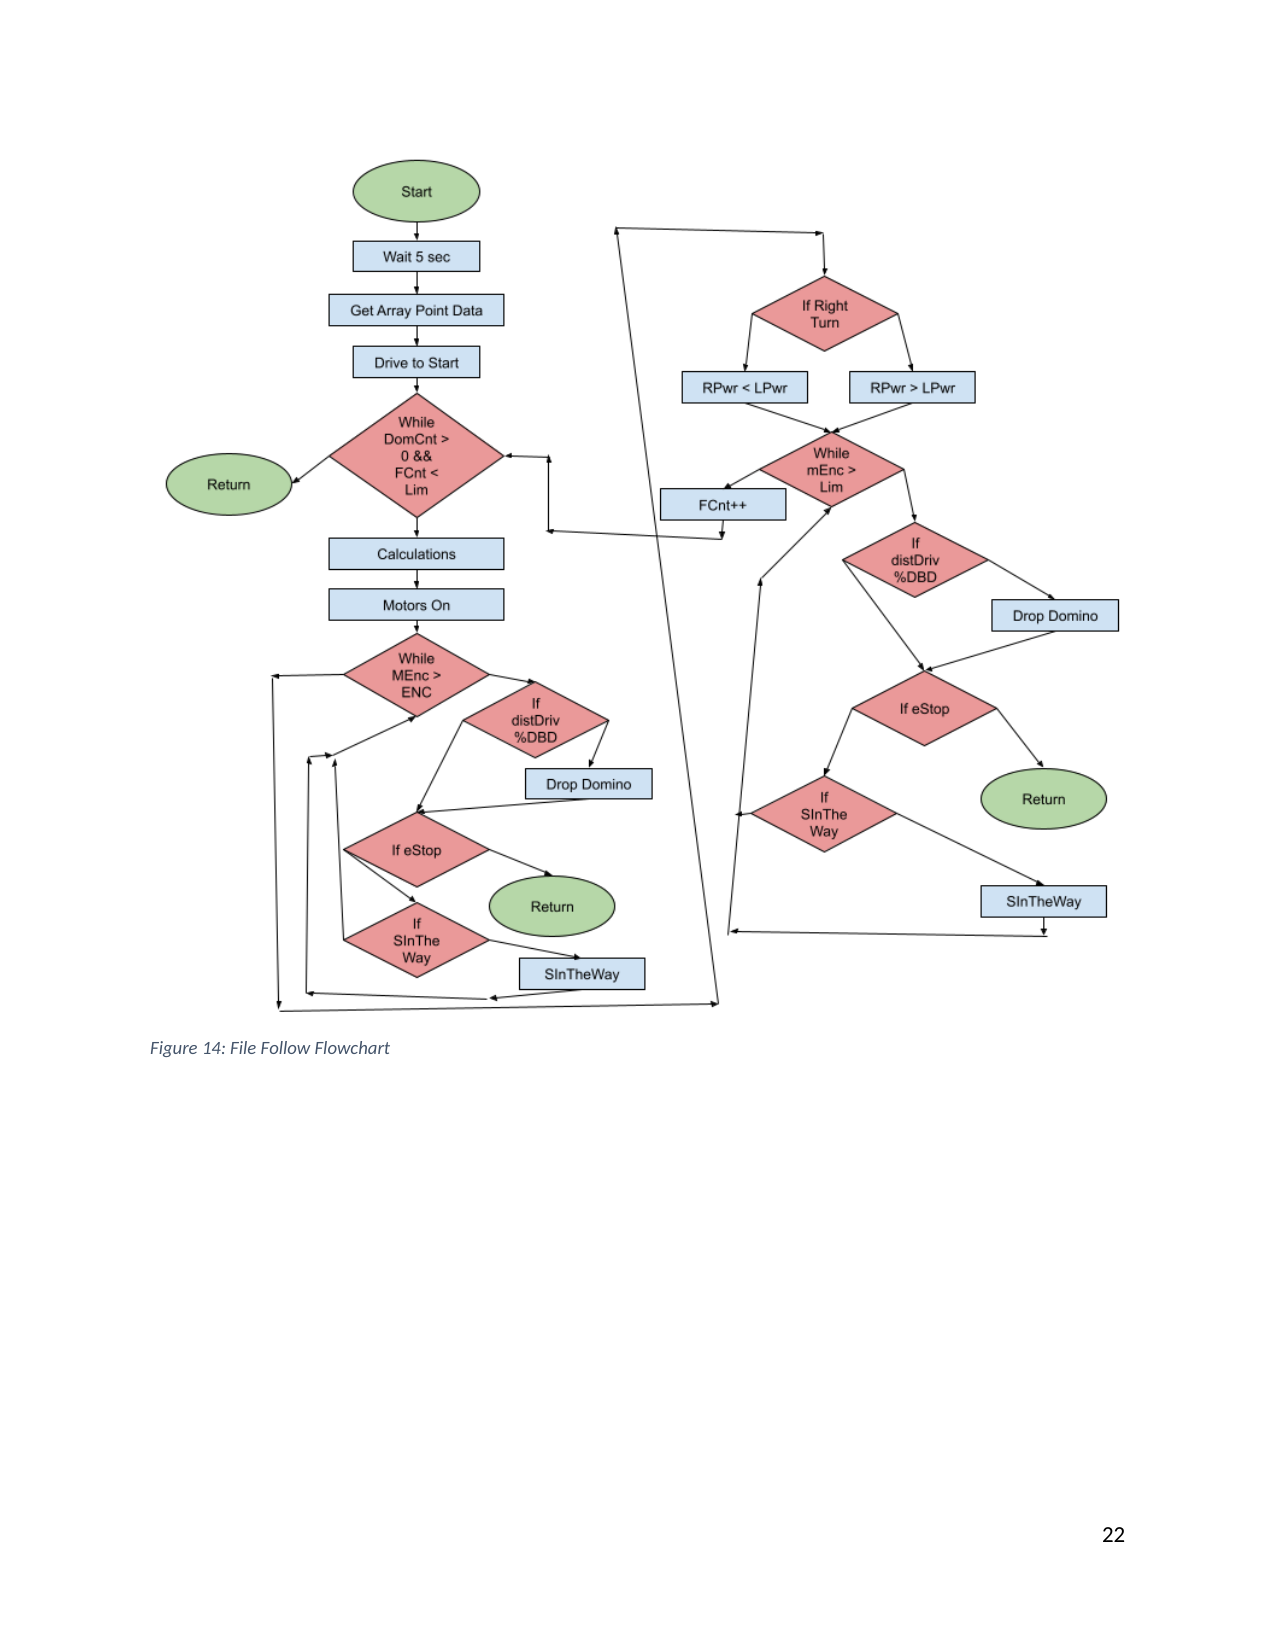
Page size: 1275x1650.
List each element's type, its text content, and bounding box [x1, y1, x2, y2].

text Figure 14: File Follow Flowchart [150, 1036, 1125, 1059]
picture [150, 150, 1140, 1018]
